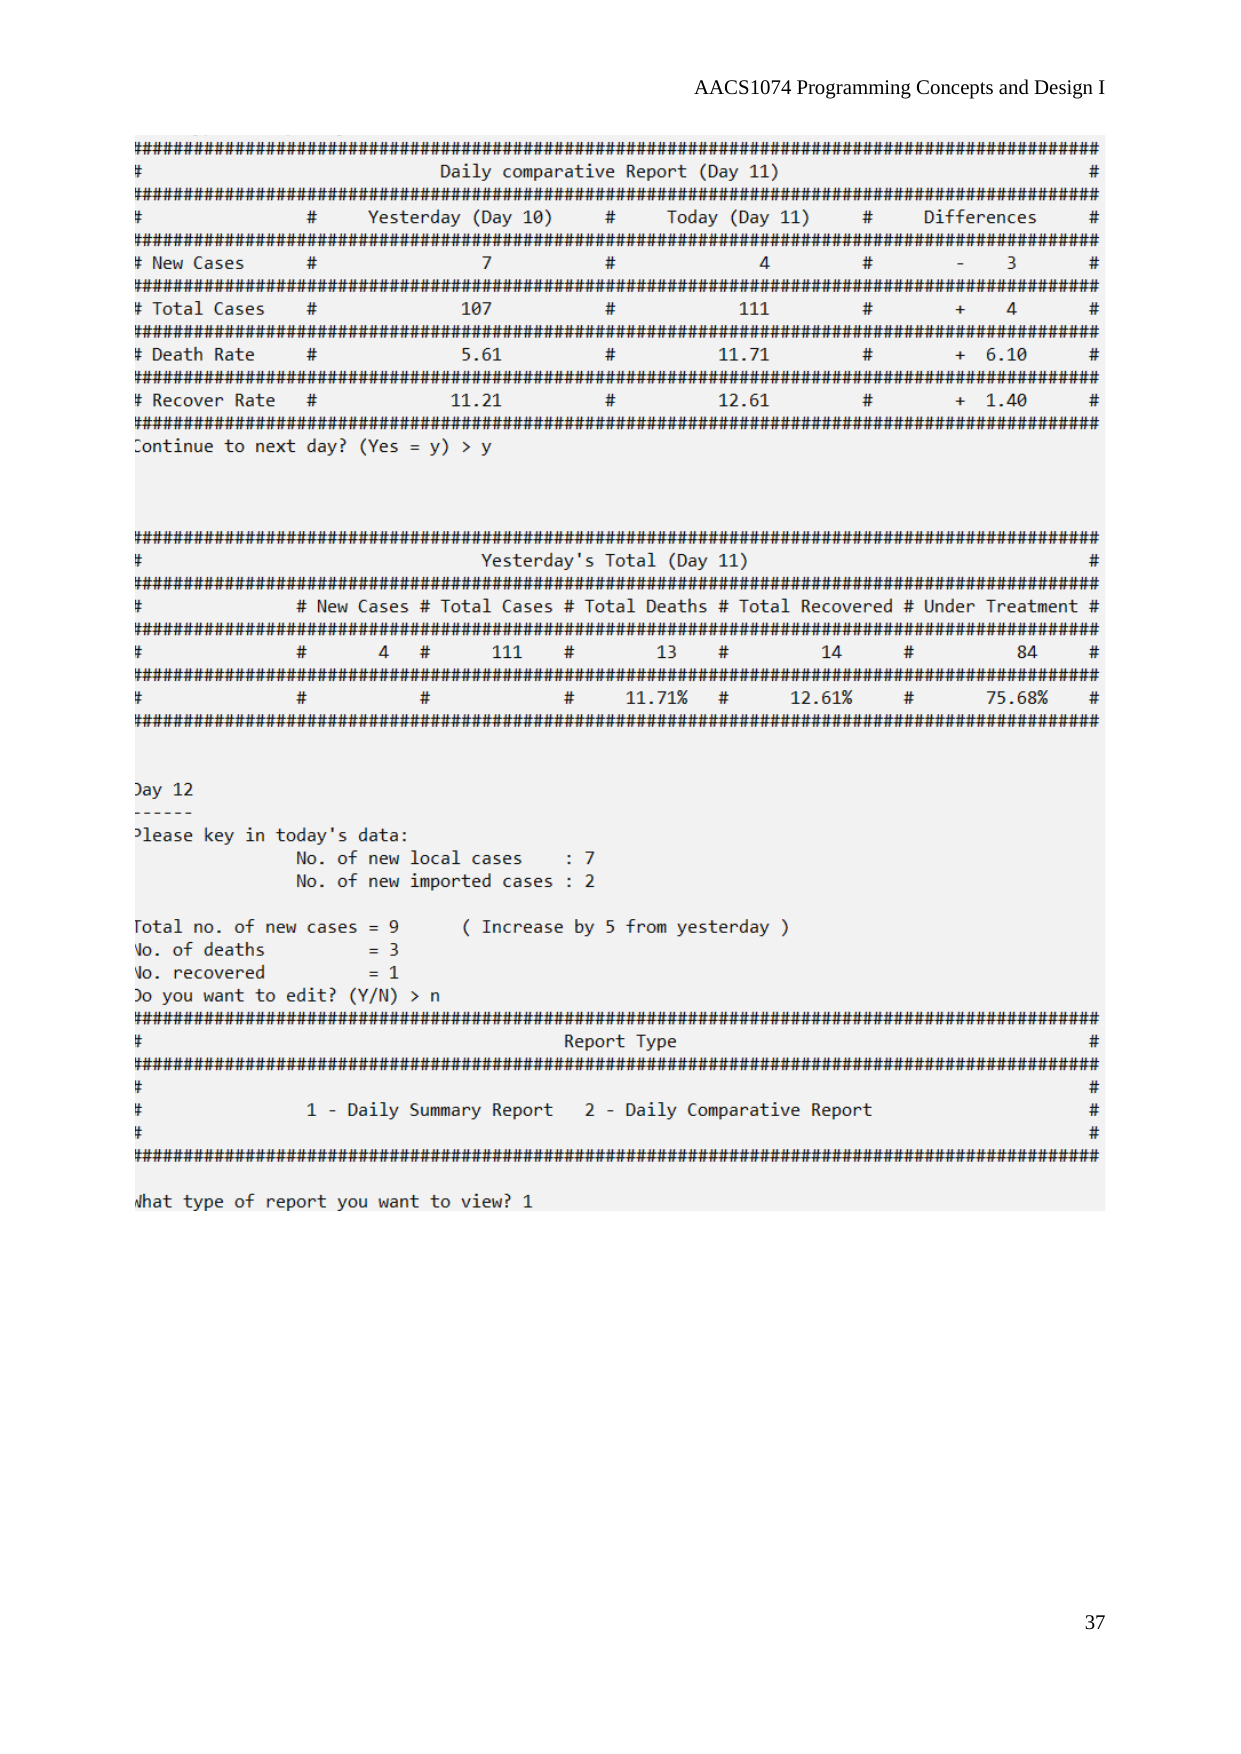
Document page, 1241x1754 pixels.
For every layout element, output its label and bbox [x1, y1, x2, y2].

picture [135, 135, 1106, 1211]
